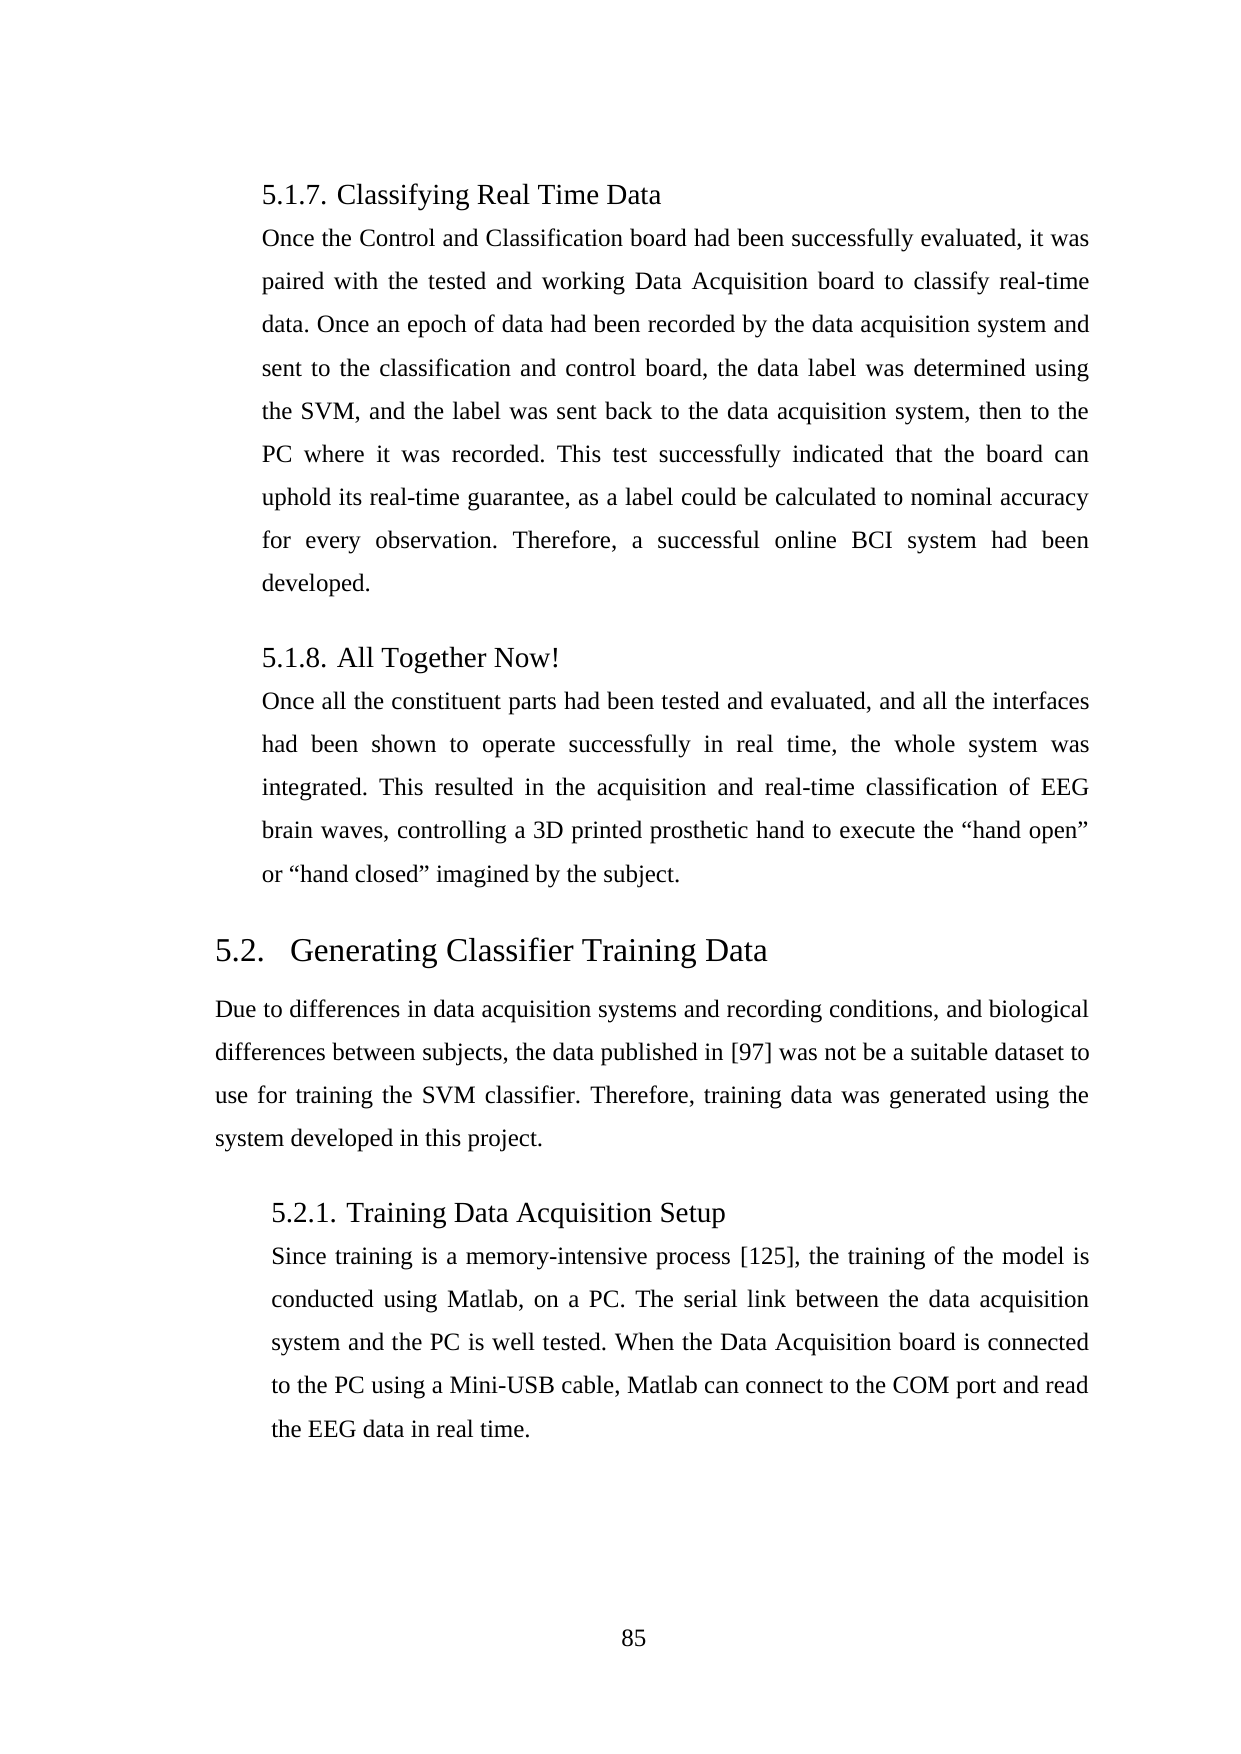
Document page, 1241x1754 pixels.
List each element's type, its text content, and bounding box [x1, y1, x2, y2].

text Once the Control and Classification board had been successfully evaluated, it was paired with the tested and working Data Acquisition board to classify real-time data. Once an epoch of data had been recorded by the data acquisition system and sent to the classification and control board, the data label was determined using the SVM, and the label was sent back to the data acquisition system, then to the PC where it was recorded. This test successfully indicated that the board can uphold its real-time guarantee, as a label could be calculated to nominal accuracy for every observation. Therefore, a successful online BCI system had been developed. [262, 223, 1090, 597]
subtitle Generating Classifier Training Data [215, 931, 1090, 969]
subtitle Classifying Real Time Data [262, 177, 1090, 211]
subtitle Training Data Acquisition Setup [271, 1195, 1090, 1229]
text Once all the constituent parts had been tested and evaluated, and all the interfaces had been shown to operate successfully in real time, the whole system was integrated. This resulted in the acquisition and real-time classification of EEG brain waves, controlling a 3D printed prosthetic hand to execute the “hand open” or “hand closed” imagined by the subject. [262, 686, 1090, 887]
subtitle All Together Now! [262, 640, 1090, 674]
text Since training is a memory-intensive process [125], the training of the model is conducted using Matlab, on a PC. The serial link between the data acquisition system and the PC is well tested. When the Data Acquisition board is connected to the PC using a Mini-USB cable, Matlab can connect to the COM port and read the EEG data in real time. [271, 1241, 1090, 1442]
text Due to differences in data acquisition systems and recording conditions, and biological differences between subjects, the data published in [97] was not be a suitable dataset to use for training the SVM classifier. Therefore, training data was generated using the system developed in this project. [215, 994, 1090, 1152]
